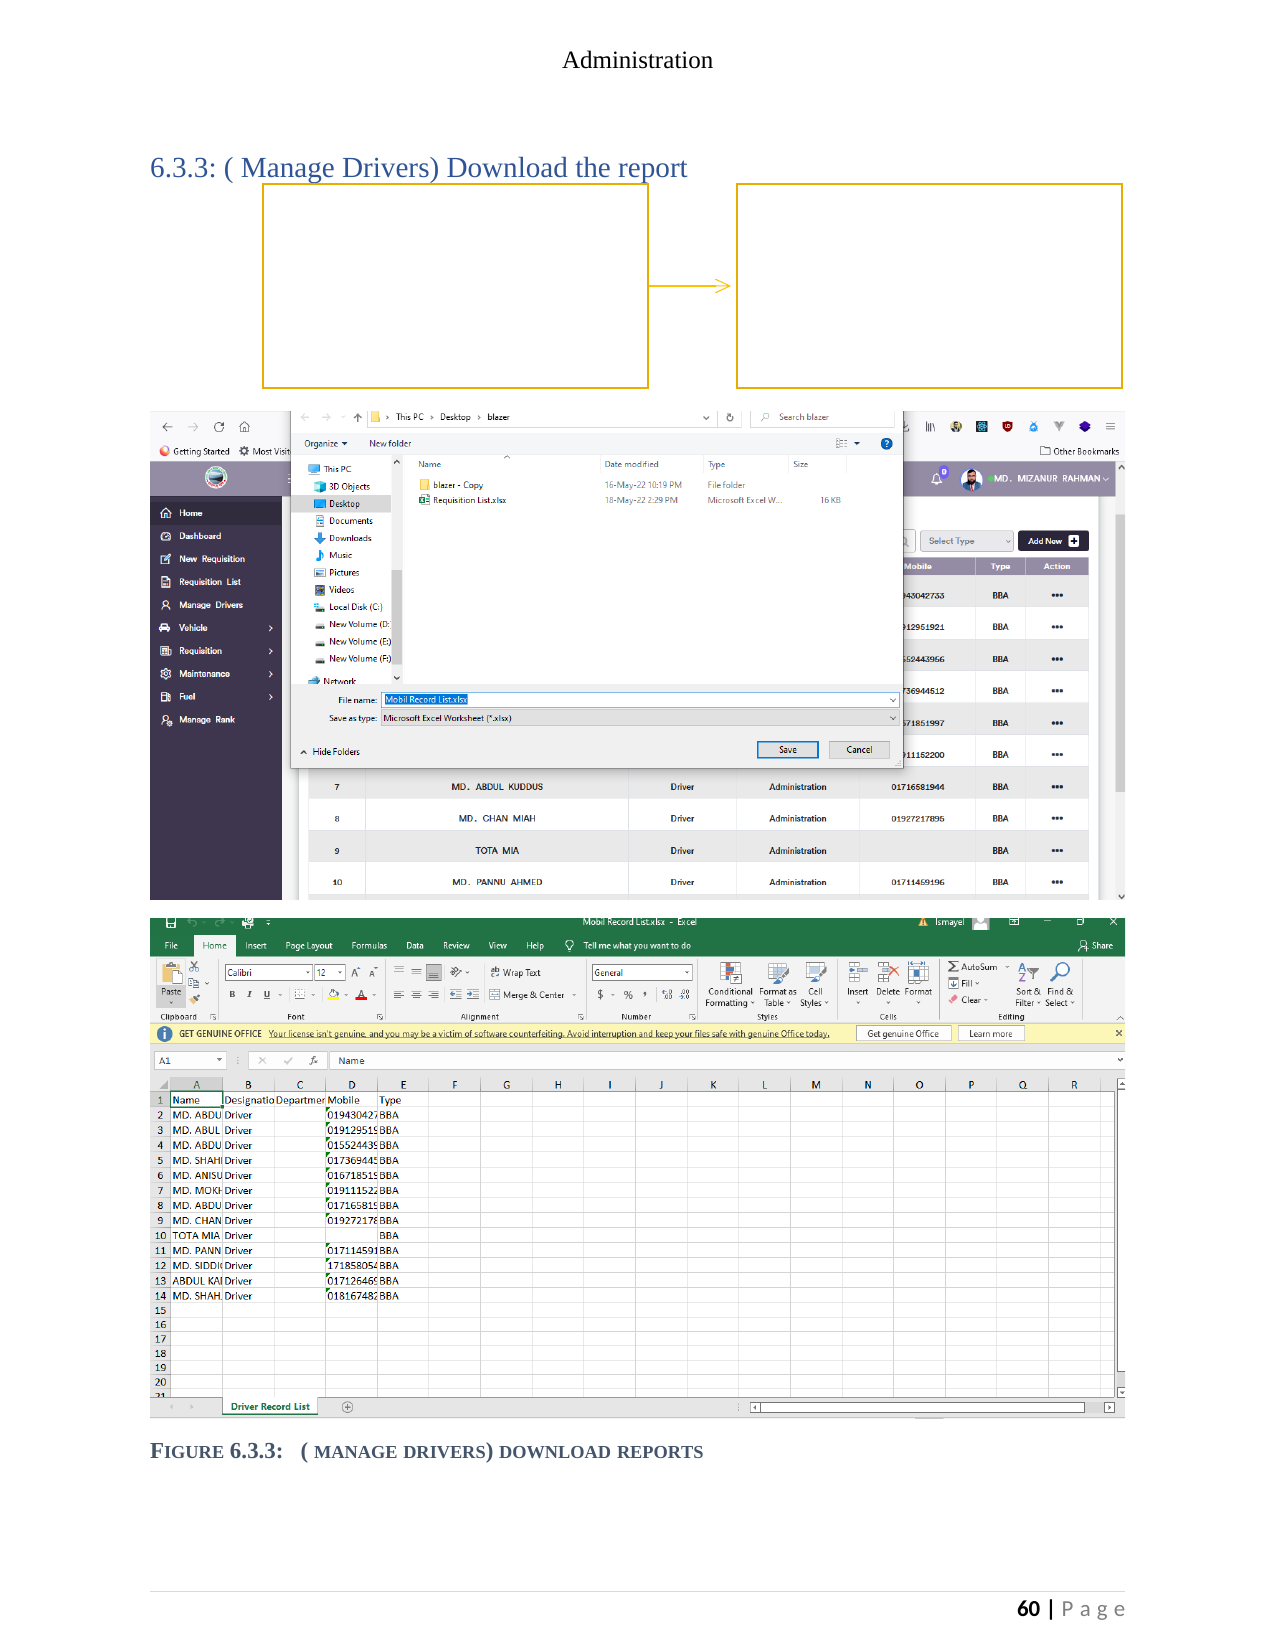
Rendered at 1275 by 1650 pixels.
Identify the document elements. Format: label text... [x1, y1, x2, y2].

text Figure 6.3.3: ( manage drivers) download reports [150, 1437, 1125, 1463]
subtitle 6.3.3: ( Manage Drivers) Download the report [150, 150, 1125, 183]
picture [150, 411, 1125, 900]
picture [150, 918, 1125, 1419]
